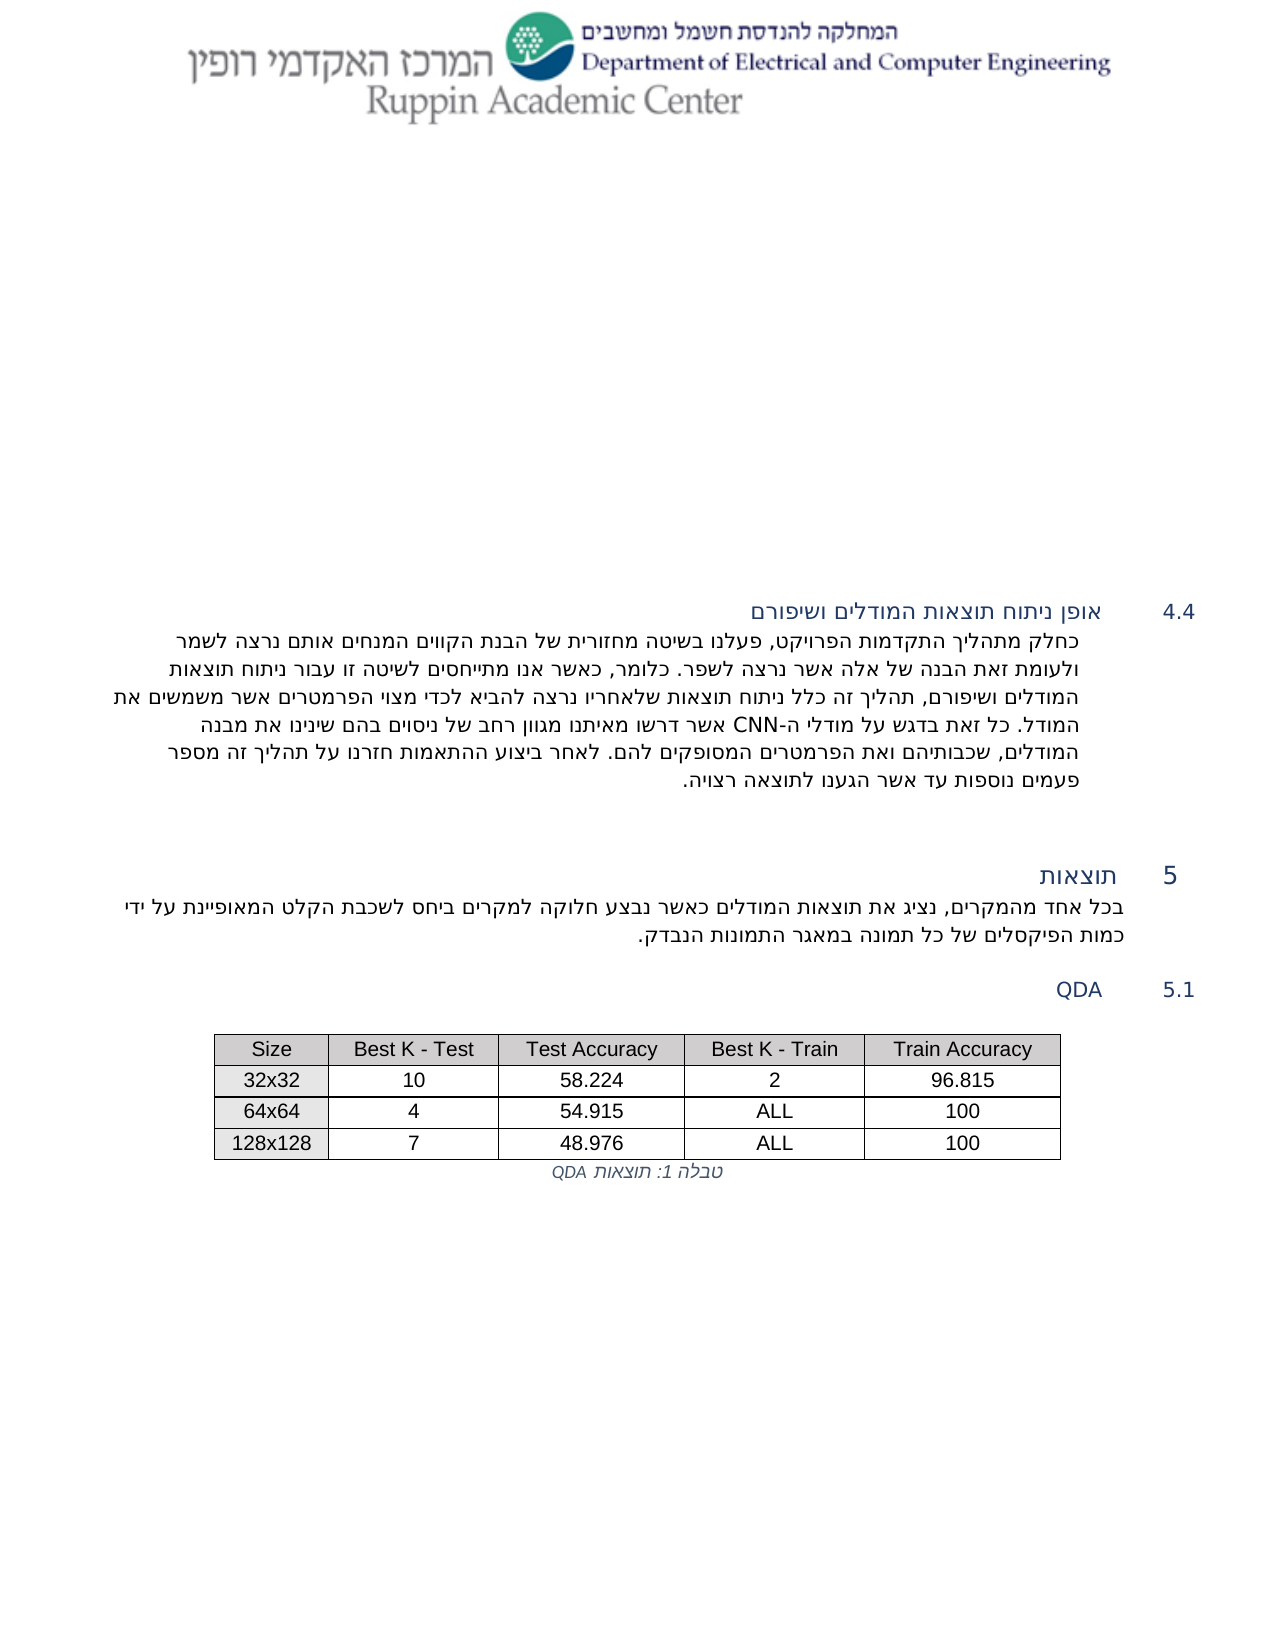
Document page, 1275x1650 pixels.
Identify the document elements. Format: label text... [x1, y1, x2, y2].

table_cell 10 [329, 1066, 498, 1096]
table_cell 32x32 [215, 1066, 328, 1096]
table_cell 100 [865, 1098, 1060, 1128]
table_cell 128x128 [215, 1129, 328, 1159]
table_header Best K - Test [329, 1035, 498, 1065]
table_cell 64x64 [215, 1098, 328, 1128]
table_cell ALL [685, 1129, 864, 1159]
picture [150, 9, 1125, 128]
table_header Best K - Train [685, 1035, 864, 1065]
table_cell 96.815 [865, 1066, 1060, 1096]
table_cell 2 [685, 1066, 864, 1096]
table_cell ALL [685, 1098, 864, 1128]
table_cell 54.915 [499, 1098, 684, 1128]
table_header Test Accuracy [499, 1035, 684, 1065]
table_cell 4 [329, 1098, 498, 1128]
table_header Size [215, 1035, 328, 1065]
list QDA [112, 978, 1162, 1002]
table_cell 7 [329, 1129, 498, 1159]
text טבלה 1: תוצאות QDA [112, 1160, 1162, 1183]
list תוצאות [112, 861, 1162, 890]
table_header Train Accuracy [865, 1035, 1060, 1065]
list אופן ניתוח תוצאות המודלים ושיפורם [112, 598, 1162, 625]
table_cell 48.976 [499, 1129, 684, 1159]
list בכל אחד מהמקרים, נציג את תוצאות המודלים כאשר נבצע חלוקה למקרים ביחס לשכבת הקלט המאופיינת על ידי כמות הפיקסלים של כל תמונה במאגר התמונות הנבדק. [112, 895, 1125, 947]
table_cell 58.224 [499, 1066, 684, 1096]
list כחלק מתהליך התקדמות הפרויקט, פעלנו בשיטה מחזורית של הבנת הקווים המנחים אותם נרצה לשמר ולעומת זאת הבנה של אלה אשר נרצה לשפר. כלומר, כאשר אנו מתייחסים לשיטה זו עבור ניתוח תוצאות המודלים ושיפורם, תהליך זה כלל ניתוח תוצאות שלאחריו נרצה להביא לכדי מצוי הפרמטרים אשר משמשים את המודל. כל זאת בדגש על מודלי ה-CNN אשר דרשו מאיתנו מגוון רחב של ניסוים בהם שינינו את מבנה המודלים, שכבותיהם ואת הפרמטרים המסופקים להם. לאחר ביצוע ההתאמות חזרנו על תהליך זה מספר פעמים נוספות עד אשר הגענו לתוצאה רצויה. [112, 629, 1080, 792]
table_cell 100 [865, 1129, 1060, 1159]
